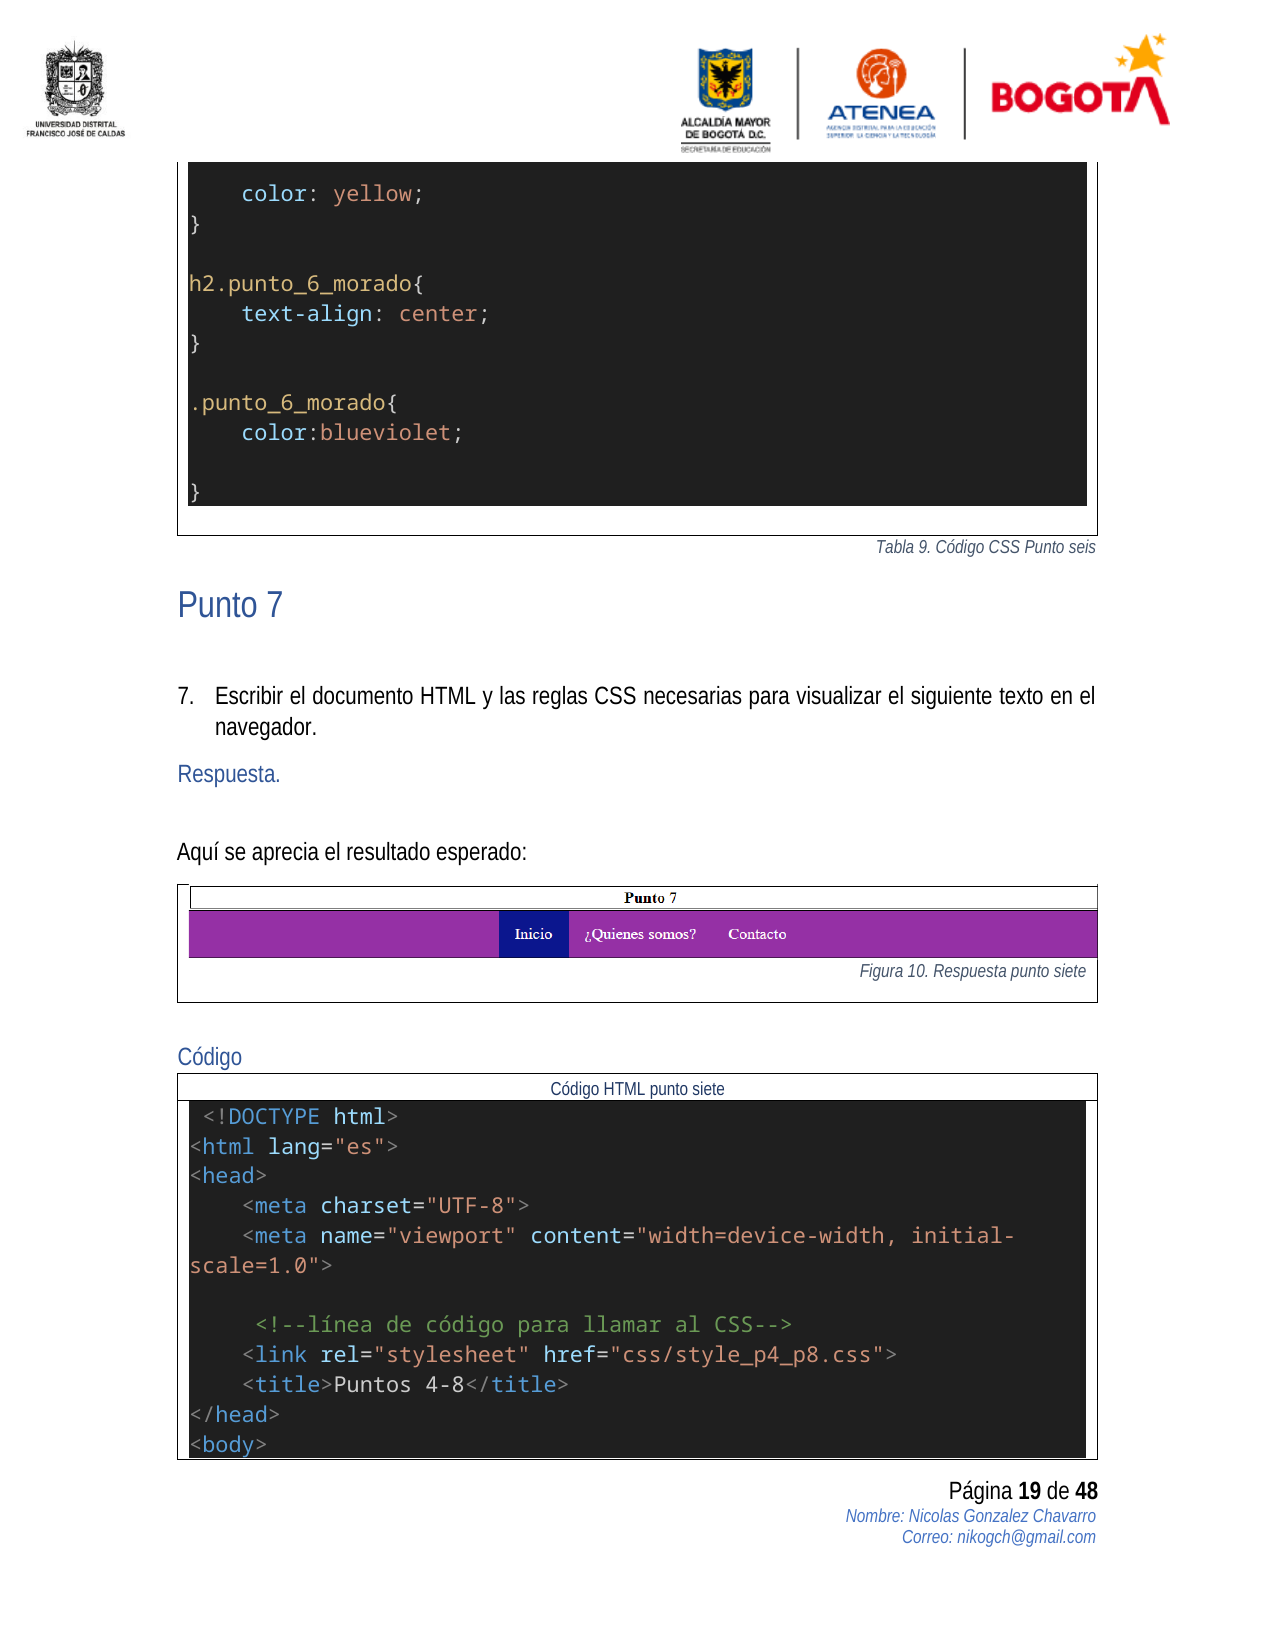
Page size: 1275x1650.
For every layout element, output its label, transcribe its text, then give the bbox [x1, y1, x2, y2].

table_header Código HTML punto siete [178, 1074, 1097, 1100]
subtitle Código [177, 1042, 1098, 1071]
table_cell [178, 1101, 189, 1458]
picture [0, 20, 1255, 161]
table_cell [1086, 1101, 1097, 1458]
list Escribir el documento HTML y las reglas CSS necesarias para visualizar el siguiente texto en el navegador. [177, 681, 1098, 740]
subtitle Punto 7 [177, 582, 1098, 625]
picture [188, 884, 1098, 960]
text Aquí se aprecia el resultado esperado: [177, 837, 1098, 865]
subtitle Respuesta. [177, 759, 1098, 788]
